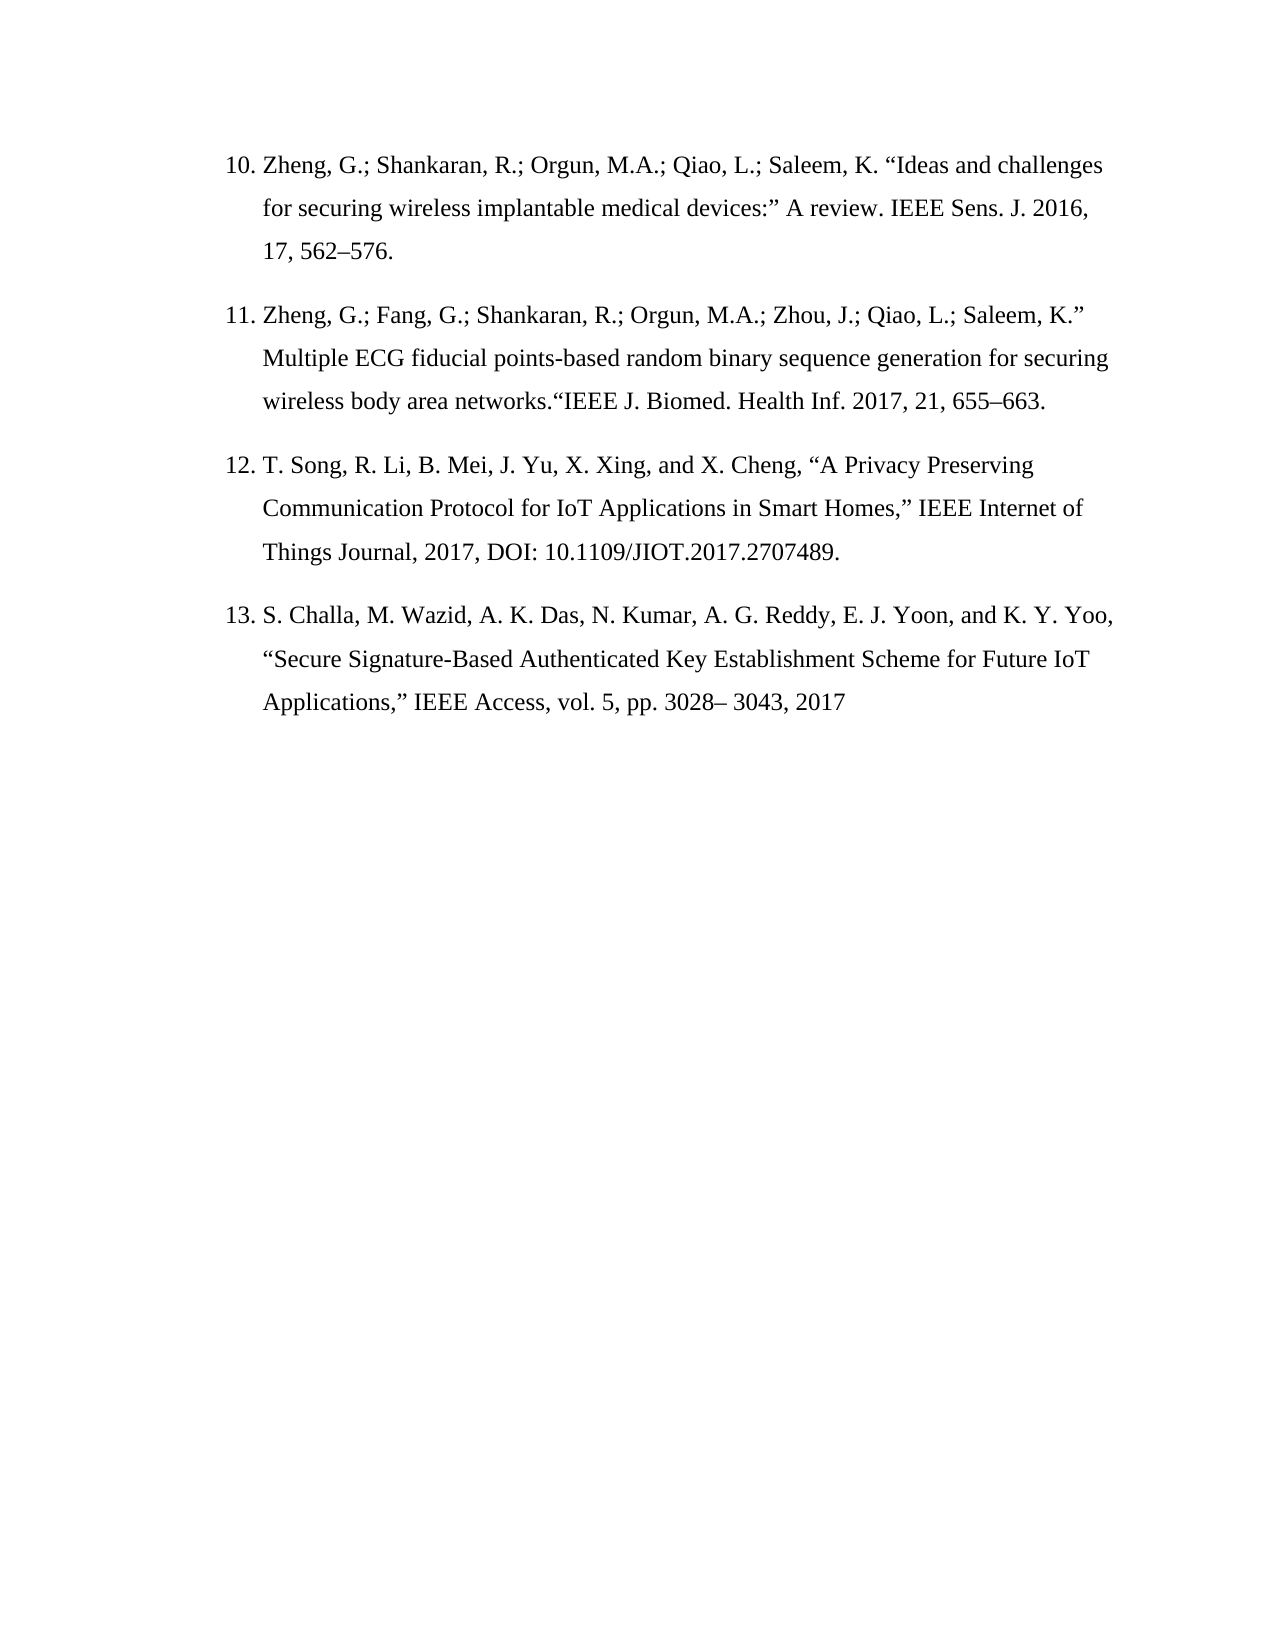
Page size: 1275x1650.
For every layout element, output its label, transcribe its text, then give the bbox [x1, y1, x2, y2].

list T. Song, R. Li, B. Mei, J. Yu, X. Xing, and X. Cheng, “A Privacy Preserving Communication Protocol for IoT Applications in Smart Homes,” IEEE Internet of Things Journal, 2017, DOI: 10.1109/JIOT.2017.2707489. [225, 450, 1125, 565]
list S. Challa, M. Wazid, A. K. Das, N. Kumar, A. G. Reddy, E. J. Yoon, and K. Y. Yoo, “Secure Signature-Based Authenticated Key Establishment Scheme for Future IoT Applications,” IEEE Access, vol. 5, pp. 3028– 3043, 2017 [225, 601, 1125, 716]
list Zheng, G.; Shankaran, R.; Orgun, M.A.; Qiao, L.; Saleem, K. “Ideas and challenges for securing wireless implantable medical devices:” A review. IEEE Sens. J. 2016, 17, 562–576. [225, 150, 1125, 265]
list Zheng, G.; Fang, G.; Shankaran, R.; Orgun, M.A.; Zhou, J.; Qiao, L.; Saleem, K.” Multiple ECG fiducial points-based random binary sequence generation for securing wireless body area networks.“IEEE J. Biomed. Health Inf. 2017, 21, 655–663. [225, 300, 1125, 415]
